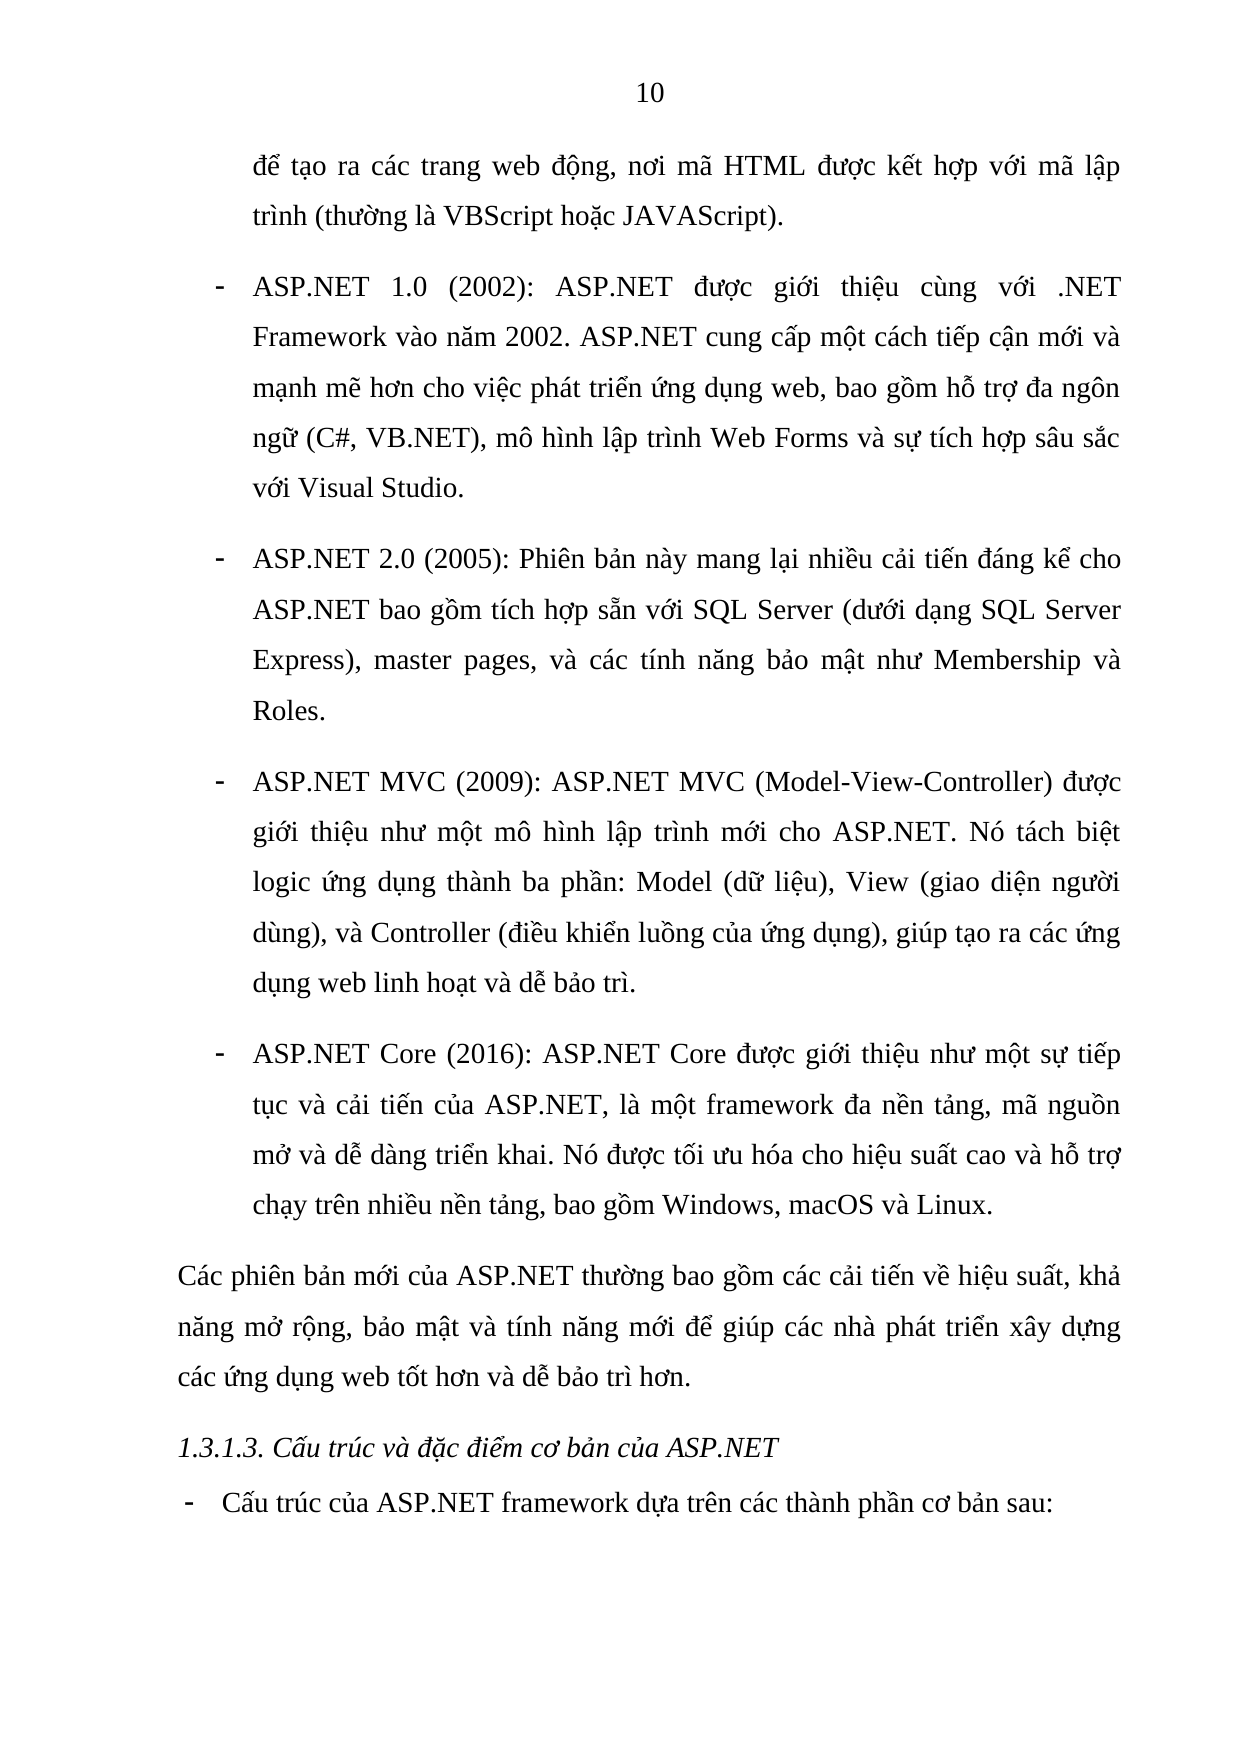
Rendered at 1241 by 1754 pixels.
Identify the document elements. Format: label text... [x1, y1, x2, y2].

subtitle 1.3.1.3. Cấu trúc và đặc điểm cơ bản của ASP.NET [177, 1430, 1122, 1464]
text Các phiên bản mới của ASP.NET thường bao gồm các cải tiến về hiệu suất, khả năng mở rộng, bảo mật và tính năng mới để giúp các nhà phát triển xây dựng các ứng dụng web tốt hơn và dễ bảo trì hơn. [177, 1258, 1122, 1393]
list ASP.NET 1.0 (2002): ASP.NET được giới thiệu cùng với .NET Framework vào năm 2002. ASP.NET cung cấp một cách tiếp cận mới và mạnh mẽ hơn cho việc phát triển ứng dụng web, bao gồm hỗ trợ đa ngôn ngữ (C#, VB.NET), mô hình lập trình Web Forms và sự tích hợp sâu sắc với Visual Studio. [215, 269, 1122, 504]
list ASP.NET Core (2016): ASP.NET Core được giới thiệu như một sự tiếp tục và cải tiến của ASP.NET, là một framework đa nền tảng, mã nguồn mở và dễ dàng triển khai. Nó được tối ưu hóa cho hiệu suất cao và hỗ trợ chạy trên nhiều nền tảng, bao gồm Windows, macOS và Linux. [215, 1036, 1122, 1221]
list ASP.NET MVC (2009): ASP.NET MVC (Model-View-Controller) được giới thiệu như một mô hình lập trình mới cho ASP.NET. Nó tách biệt logic ứng dụng thành ba phần: Model (dữ liệu), View (giao diện người dùng), và Controller (điều khiển luồng của ứng dụng), giúp tạo ra các ứng dụng web linh hoạt và dễ bảo trì. [215, 764, 1122, 999]
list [215, 148, 1122, 232]
list Cấu trúc của ASP.NET framework dựa trên các thành phần cơ bản sau: [184, 1485, 1122, 1518]
list ASP.NET 2.0 (2005): Phiên bản này mang lại nhiều cải tiến đáng kể cho ASP.NET bao gồm tích hợp sẵn với SQL Server (dưới dạng SQL Server Express), master pages, và các tính năng bảo mật như Membership và Roles. [215, 542, 1122, 726]
